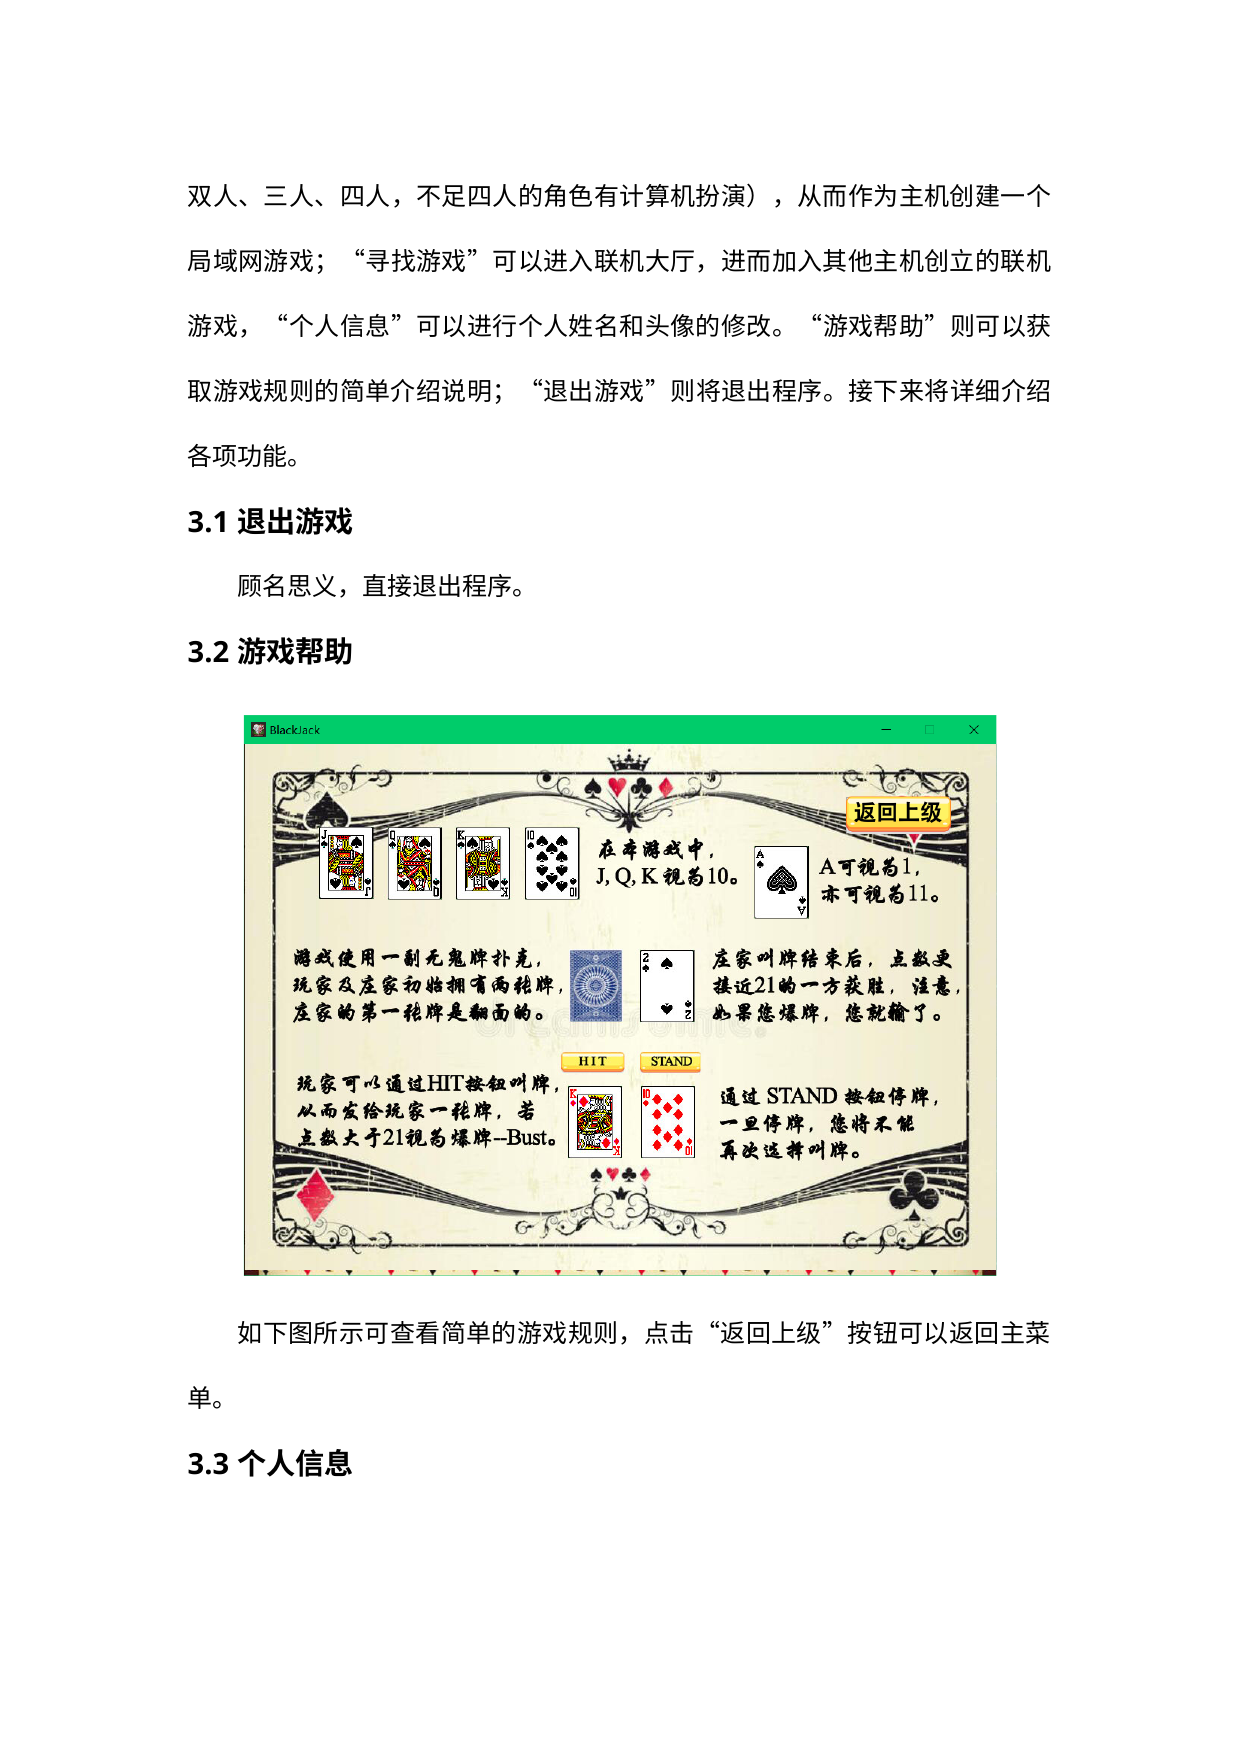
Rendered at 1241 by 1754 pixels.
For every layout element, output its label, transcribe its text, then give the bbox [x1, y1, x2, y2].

text 本游戏设置了主菜单，玩家可选择对应的模式进入不同的功能模块，其中“本地游戏”代表单机四人进行游戏；“创建游戏”后可选择游戏人数（单人、双人、三人、四人，不足四人的角色有计算机扮演），从而作为主机创建一个局域网游戏；“寻找游戏”可以进入联机大厅，进而加入其他主机创立的联机游戏，“个人信息”可以进行个人姓名和头像的修改。“游戏帮助”则可以获取游戏规则的简单介绍说明；“退出游戏”则将退出程序。接下来将详细介绍各项功能。 [187, 162, 1053, 487]
picture [243, 715, 997, 1276]
text 3.2 游戏帮助 [187, 617, 1053, 682]
text 顾名思义，直接退出程序。 [187, 552, 1053, 617]
text 3.1 退出游戏 [187, 487, 1053, 552]
text 3.3 个人信息 [187, 1429, 1053, 1494]
